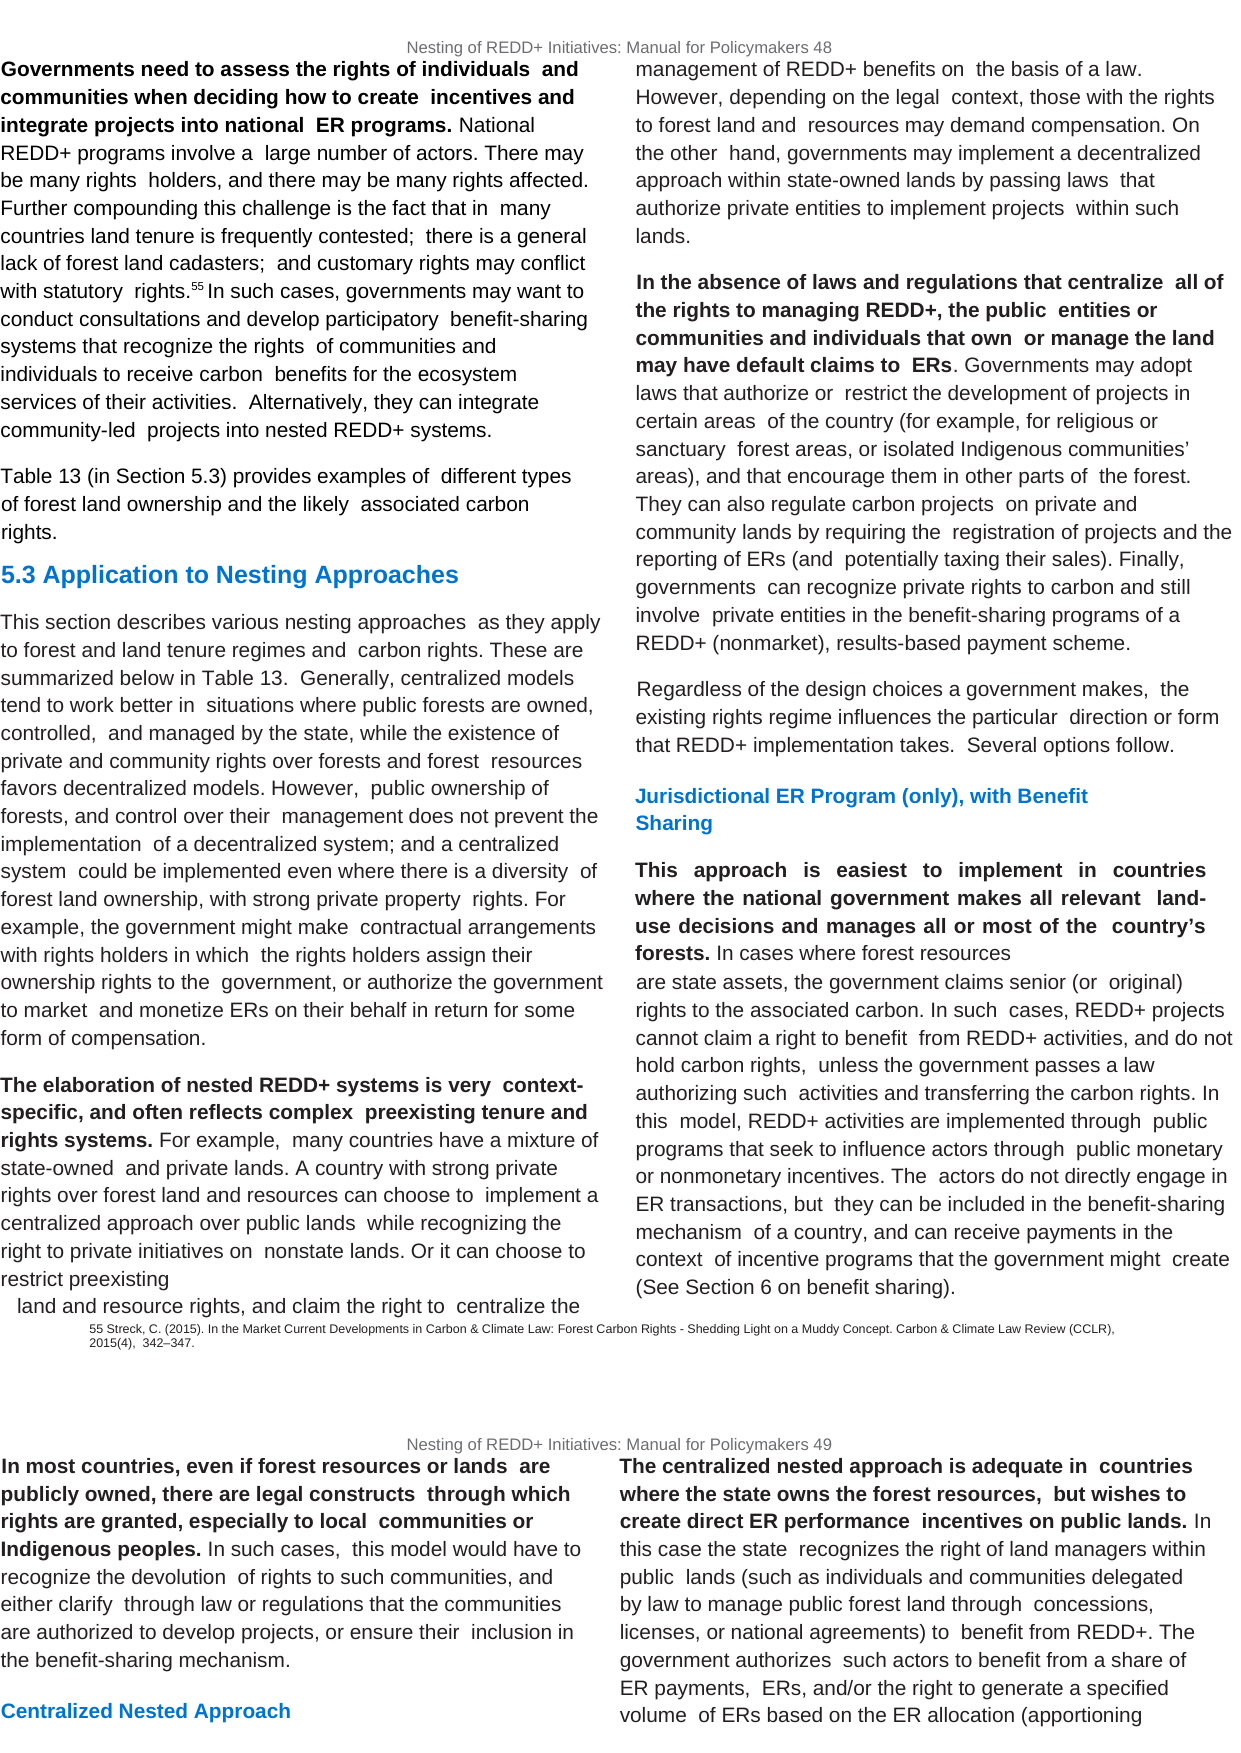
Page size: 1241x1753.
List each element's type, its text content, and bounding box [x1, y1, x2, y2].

text Nesting of REDD+ Initiatives: Manual for Policymakers 48 [0, 38, 1238, 57]
text land and resource rights, and claim the right to centralize the management of REDD+ benefits on the basis of a law. However, depending on the legal context, those with the rights to forest land and resources may demand compensation. On the other hand, governments may implement a decentralized approach within state-owned lands by passing laws that authorize private entities to implement projects within such lands. [635, 57, 1220, 247]
text are state assets, the government claims senior (or original) rights to the associated carbon. In such cases, REDD+ projects cannot claim a right to benefit from REDD+ activities, and do not hold carbon rights, unless the government passes a law authorizing such activities and transferring the carbon rights. In this model, REDD+ activities are implemented through public programs that seek to influence actors through public monetary or nonmonetary incentives. The actors do not directly engage in ER transactions, but they can be included in the benefit-sharing mechanism of a country, and can receive payments in the context of incentive programs that the government might create (See Section 6 on benefit sharing). [635, 970, 1238, 1299]
text Jurisdictional ER Program (only), with Benefit Sharing [635, 783, 1162, 835]
text This section describes various nesting approaches as they apply to forest and land tenure regimes and carbon rights. These are summarized below in Table 13. Generally, centralized models tend to work better in situations where public forests are owned, controlled, and managed by the state, while the existence of private and community rights over forests and forest resources favors decentralized models. However, public ownership of forests, and control over their management does not prevent the implementation of a decentralized system; and a centralized system could be implemented even where there is a diversity of forest land ownership, with strong private property rights. For example, the government might make contractual arrangements with rights holders in which the rights holders assign their ownership rights to the government, or authorize the government to market and monetize ERs on their behalf in return for some form of compensation. [0, 610, 604, 1049]
text Regardless of the design choices a government makes, the existing rights regime influences the particular direction or form that REDD+ implementation takes. Several options follow. [635, 677, 1236, 757]
text In most countries, even if forest resources or lands are publicly owned, there are legal constructs through which rights are granted, especially to local communities or Indigenous peoples. In such cases, this model would have to recognize the devolution of rights to such communities, and either clarify through law or regulations that the communities are authorized to develop projects, or ensure their inclusion in the benefit-sharing mechanism. [0, 1454, 588, 1672]
text Table 13 (in Section 5.3) provides examples of different types of forest land ownership and the likely associated carbon rights. [0, 464, 591, 543]
text Nesting of REDD+ Initiatives: Manual for Policymakers 49 [0, 1434, 1238, 1454]
text In the absence of laws and regulations that centralize all of the rights to managing REDD+, the public entities or communities and individuals that own or manage the land may have default claims to ERs. Governments may adopt laws that authorize or restrict the development of projects in certain areas of the country (for example, for religious or sanctuary forest areas, or isolated Indigenous communities’ areas), and that encourage them in other parts of the forest. They can also regulate carbon projects on private and community lands by requiring the registration of projects and the reporting of ERs (and potentially taxing their sales). Finally, governments can recognize private rights to carbon and still involve private entities in the benefit-sharing programs of a REDD+ (nonmarket), results-based payment scheme. [635, 270, 1238, 654]
text This approach is easiest to implement in countries where the national government makes all relevant land-use decisions and manages all or most of the country’s forests. In cases where forest resources [635, 858, 1207, 965]
text 55 Streck, C. (2015). In the Market Current Developments in Carbon & Climate Law: Forest Carbon Rights - Shedding Light on a Muddy Concept. Carbon & Climate Law Review (CCLR), 2015(4), 342–347. [89, 1322, 1147, 1350]
text Centralized Nested Approach [1, 1698, 619, 1722]
text The elaboration of nested REDD+ systems is very context-specific, and often reflects complex preexisting tenure and rights systems. For example, many countries have a mixture of state-owned and private lands. A country with strong private rights over forest land and resources can choose to implement a centralized approach over public lands while recognizing the right to private initiatives on nonstate lands. Or it can choose to restrict preexisting [0, 1072, 602, 1290]
text 5.3 Application to Nesting Approaches [1, 561, 619, 589]
text Governments need to assess the rights of individuals and communities when deciding how to create incentives and integrate projects into national ER programs. National REDD+ programs involve a large number of actors. There may be many rights holders, and there may be many rights affected. Further compounding this challenge is the fact that in many countries land tenure is frequently contested; there is a general lack of forest land cadasters; and customary rights may conflict with statutory rights.55 In such cases, governments may want to conduct consultations and develop participatory benefit-sharing systems that recognize the rights of communities and individuals to receive carbon benefits for the ecosystem services of their activities. Alternatively, they can integrate community-led projects into nested REDD+ systems. [0, 57, 595, 441]
